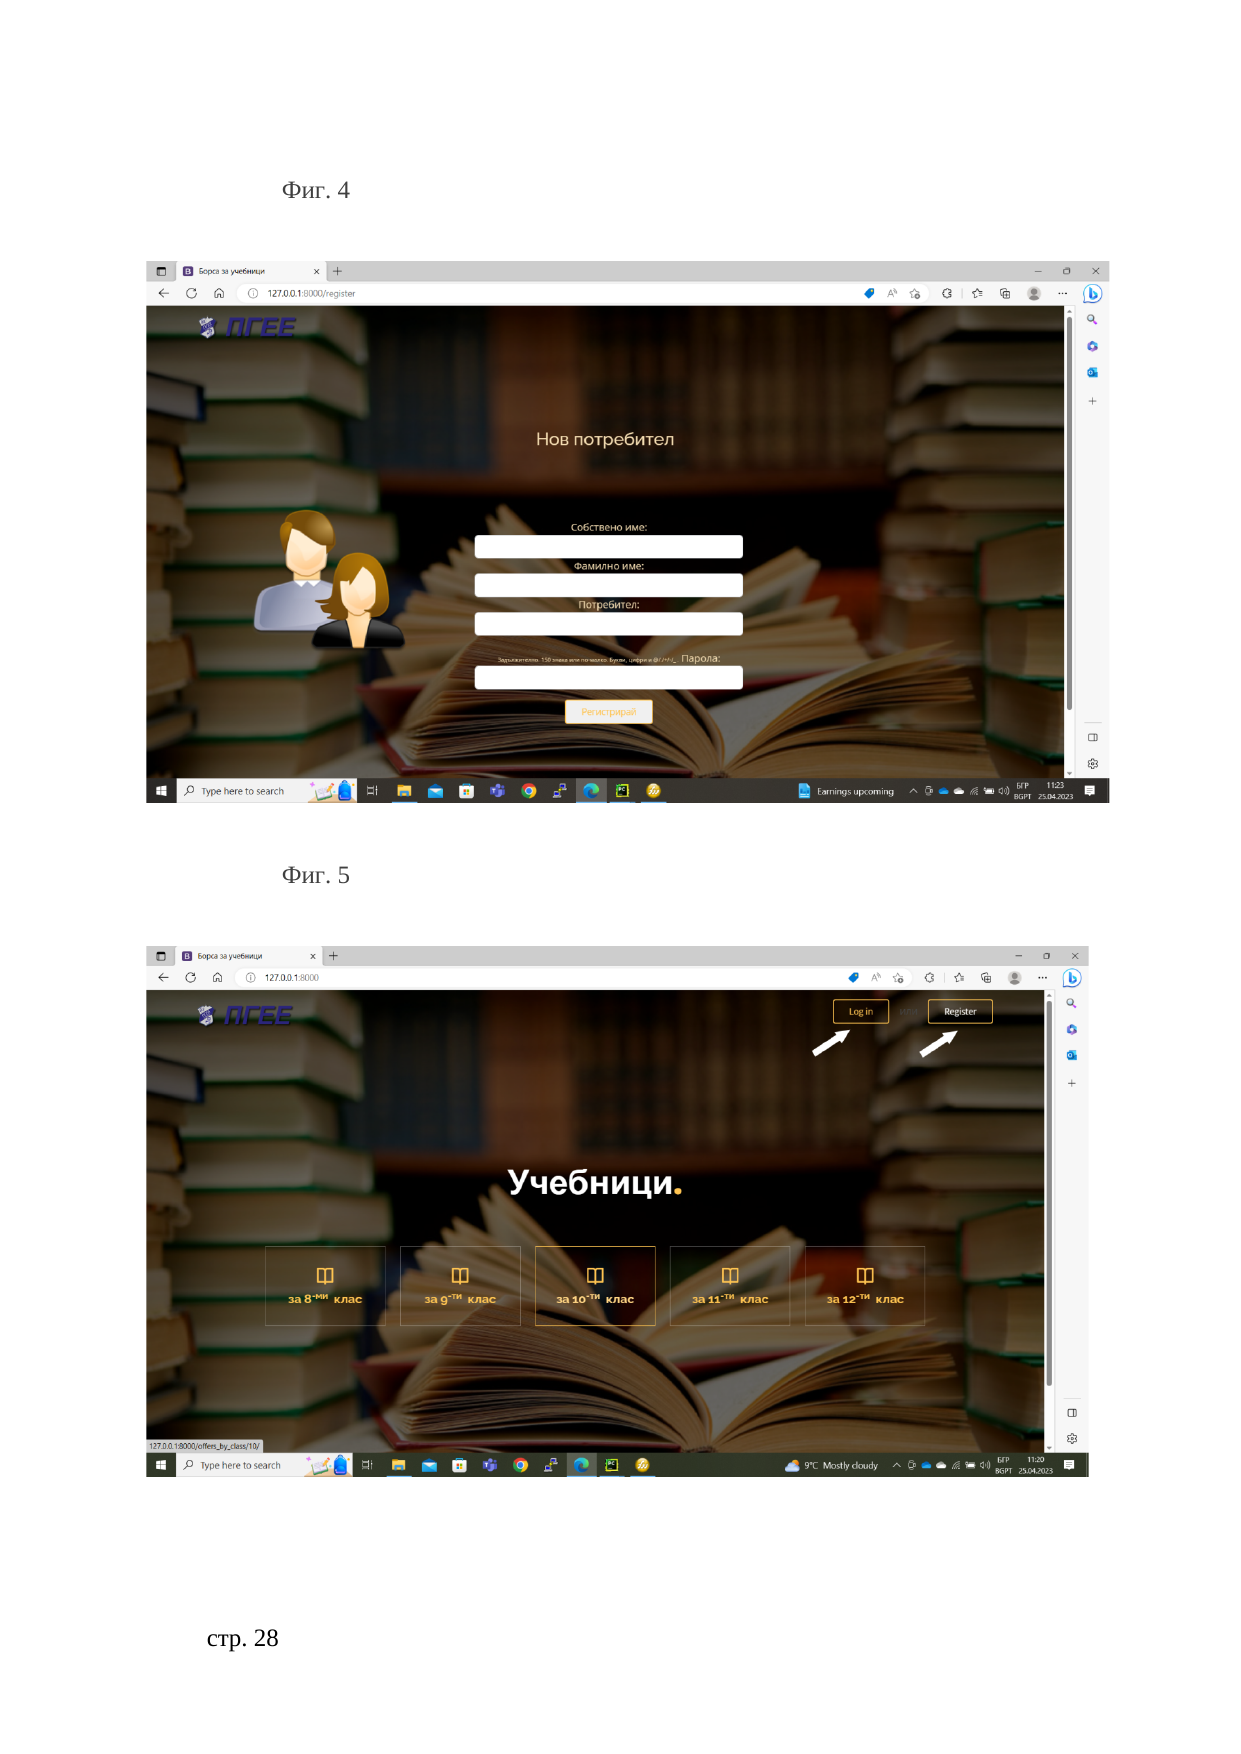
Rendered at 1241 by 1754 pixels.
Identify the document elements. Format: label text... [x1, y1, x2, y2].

list Фиг. 4 [223, 175, 1093, 204]
list Фиг. 5 [223, 860, 1093, 889]
picture [146, 946, 1089, 1477]
picture [146, 261, 1110, 803]
